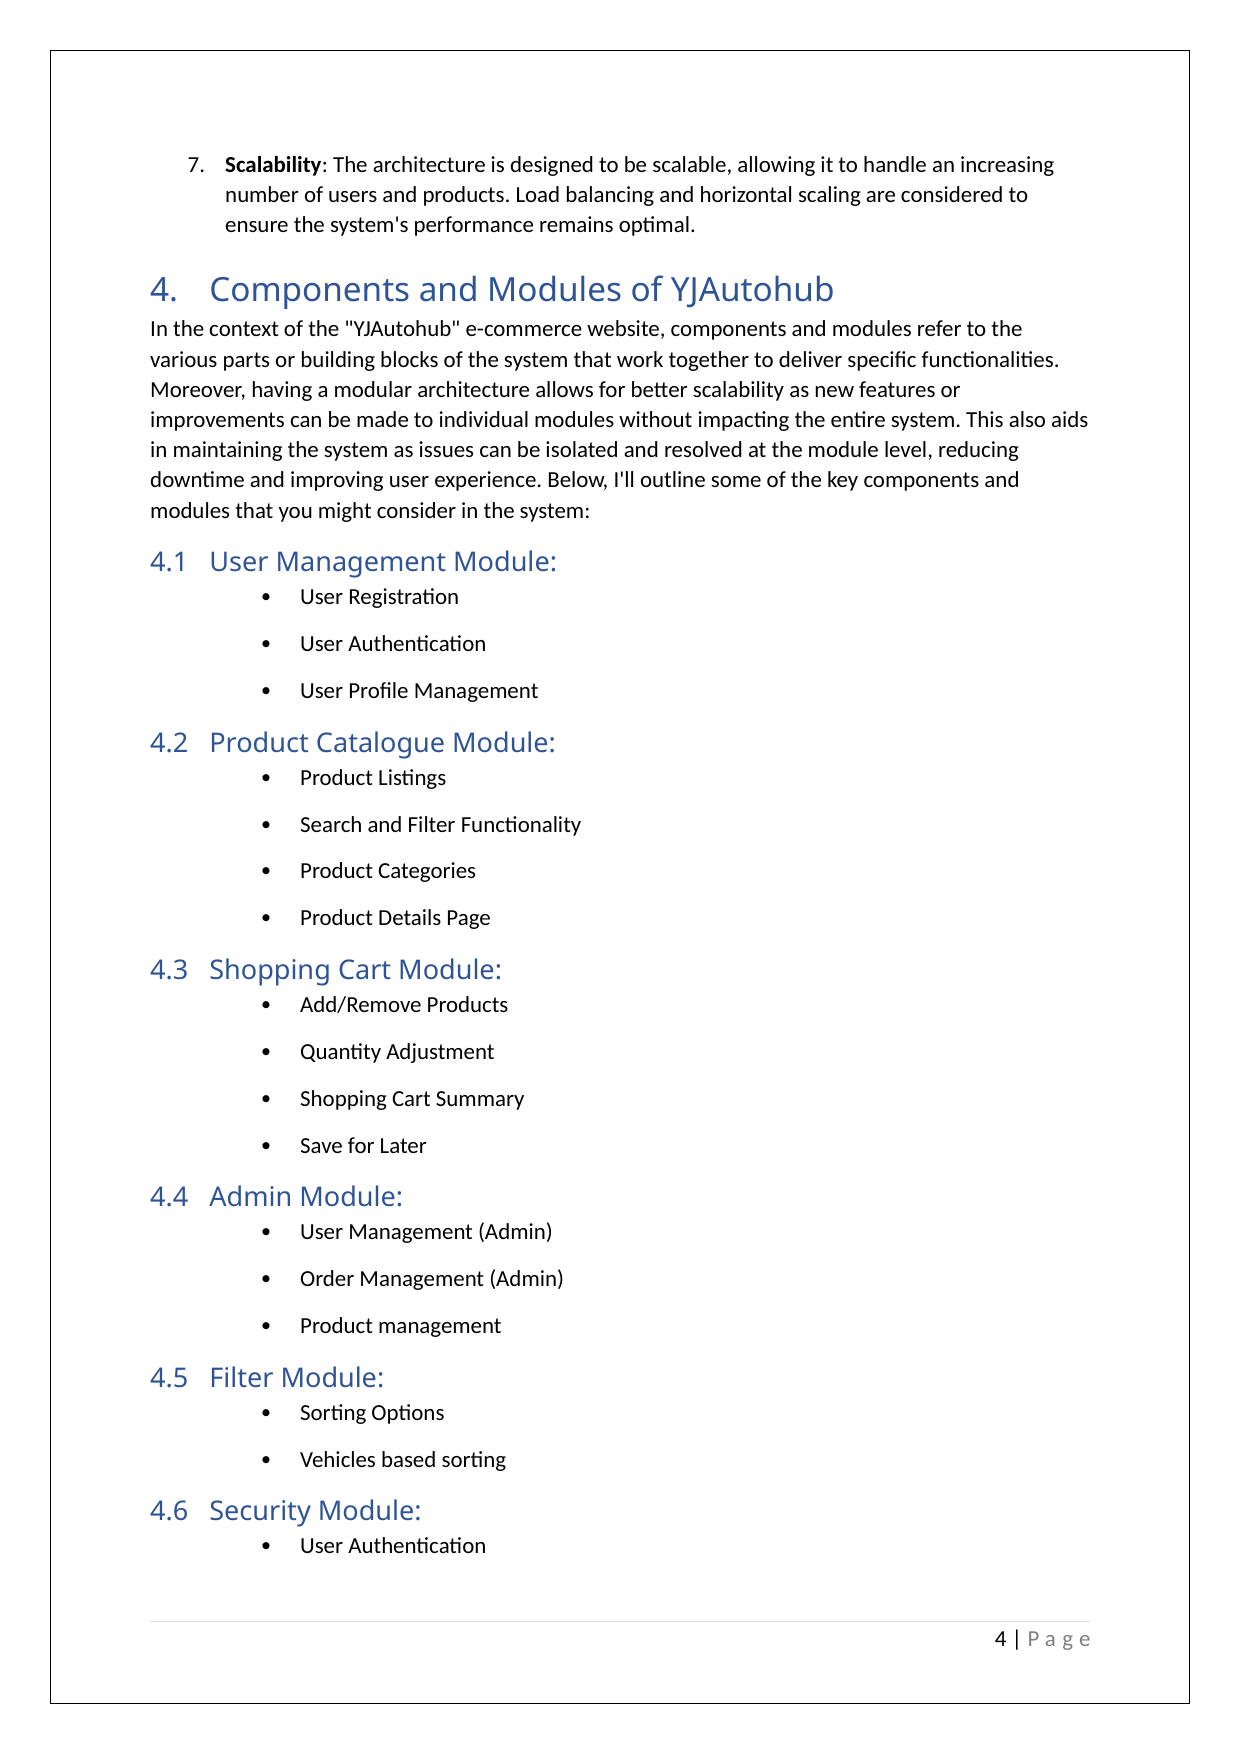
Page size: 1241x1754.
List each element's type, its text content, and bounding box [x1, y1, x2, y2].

subtitle Admin Module: [150, 1178, 1090, 1214]
list Product Details Page [262, 903, 1090, 932]
subtitle Filter Module: [150, 1358, 1090, 1395]
subtitle Shopping Cart Module: [150, 950, 1090, 987]
subtitle Product Catalogue Module: [150, 723, 1090, 760]
list User Registration [262, 582, 1090, 611]
list Sorting Options [262, 1398, 1090, 1426]
subtitle User Management Module: [150, 543, 1090, 579]
list Quantity Adjustment [262, 1037, 1090, 1065]
list Search and Filter Functionality [262, 810, 1090, 838]
subtitle Components and Modules of YJAutohub [150, 266, 1090, 311]
list Vehicles based sorting [262, 1445, 1090, 1473]
list User Management (Admin) [262, 1217, 1090, 1246]
list User Authentication [262, 1531, 1090, 1559]
list Add/Remove Products [262, 990, 1090, 1018]
list Product Categories [262, 857, 1090, 885]
list Shopping Cart Summary [262, 1084, 1090, 1112]
subtitle Security Module: [150, 1492, 1090, 1528]
list Save for Later [262, 1131, 1090, 1159]
list User Profile Management [262, 676, 1090, 704]
text In the context of the "YJAutohub" e-commerce website, components and modules refer to the various parts or building blocks of the system that work together to deliver specific functionalities. Moreover, having a modular architecture allows for better scalability as new features or improvements can be made to individual modules without impacting the entire system. This also aids in maintaining the system as issues can be isolated and resolved at the module level, reducing downtime and improving user experience. Below, I'll outline some of the key components and modules that you might consider in the system: [150, 314, 1090, 524]
list Product Listings [262, 763, 1090, 791]
list Scalability: The architecture is designed to be scalable, allowing it to handle an increasing number of users and products. Load balancing and horizontal scaling are considered to ensure the system's performance remains optimal. [187, 150, 1090, 238]
list Order Management (Admin) [262, 1264, 1090, 1292]
list User Authentication [262, 629, 1090, 657]
list Product management [262, 1311, 1090, 1339]
